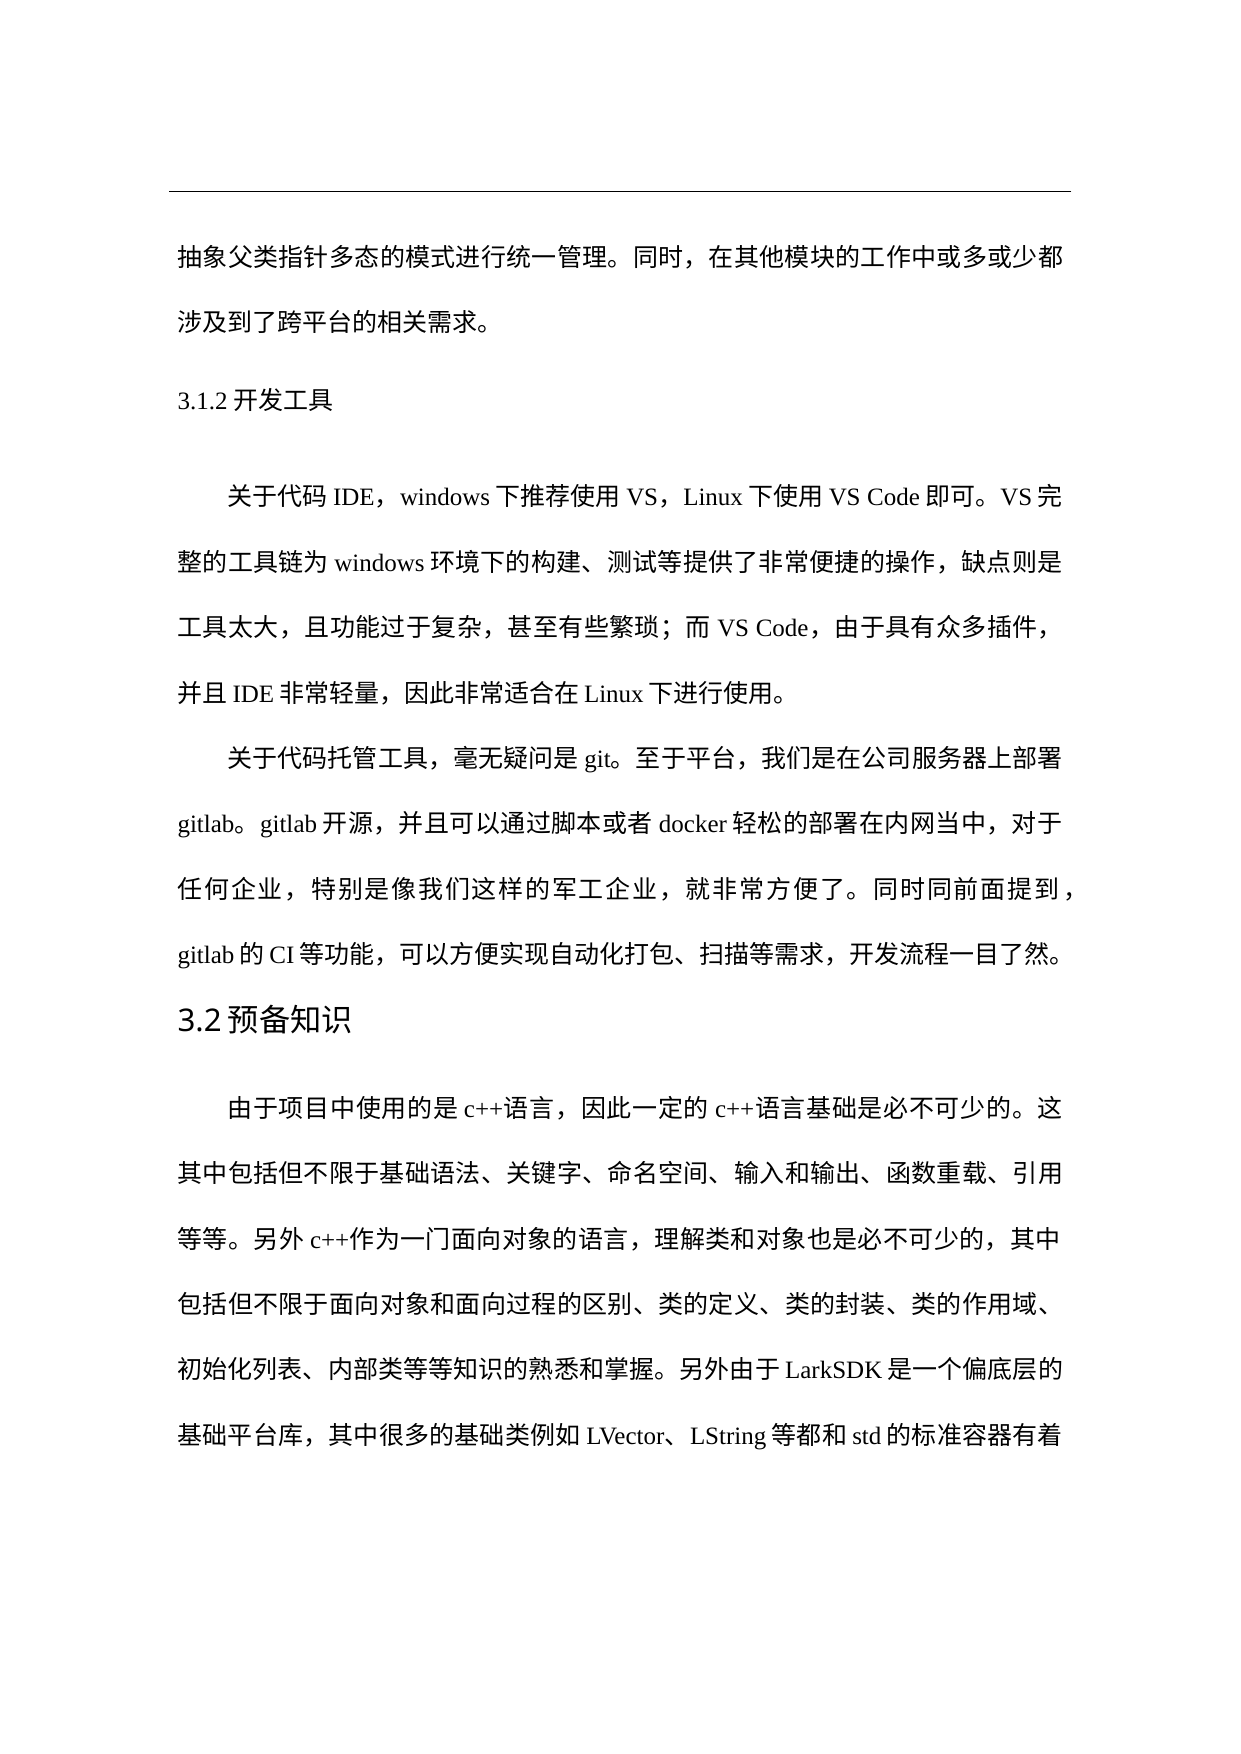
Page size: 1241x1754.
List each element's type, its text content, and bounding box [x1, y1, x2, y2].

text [177, 1074, 1063, 1466]
subtitle 3.1.2 开发工具 [177, 366, 1063, 432]
subtitle 3.2预备知识 [177, 986, 1063, 1051]
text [177, 223, 1063, 354]
text 关于代码IDE，windows下推荐使用VS，Linux下使用VS Code即可。VS完整的工具链为windows环境下的构建、测试等提供了非常便捷的操作，缺点则是工具太大，且功能过于复杂，甚至有些繁琐；而VS Code，由于具有众多插件，并且IDE非常轻量，因此非常适合在Linux下进行使用。 [177, 462, 1063, 724]
text 关于代码托管工具，毫无疑问是git。至于平台，我们是在公司服务器上部署gitlab。gitlab开源，并且可以通过脚本或者docker轻松的部署在内网当中，对于任何企业，特别是像我们这样的军工企业，就非常方便了。同时同前面提到，gitlab的CI等功能，可以方便实现自动化打包、扫描等需求，开发流程一目了然。 [177, 724, 1063, 986]
